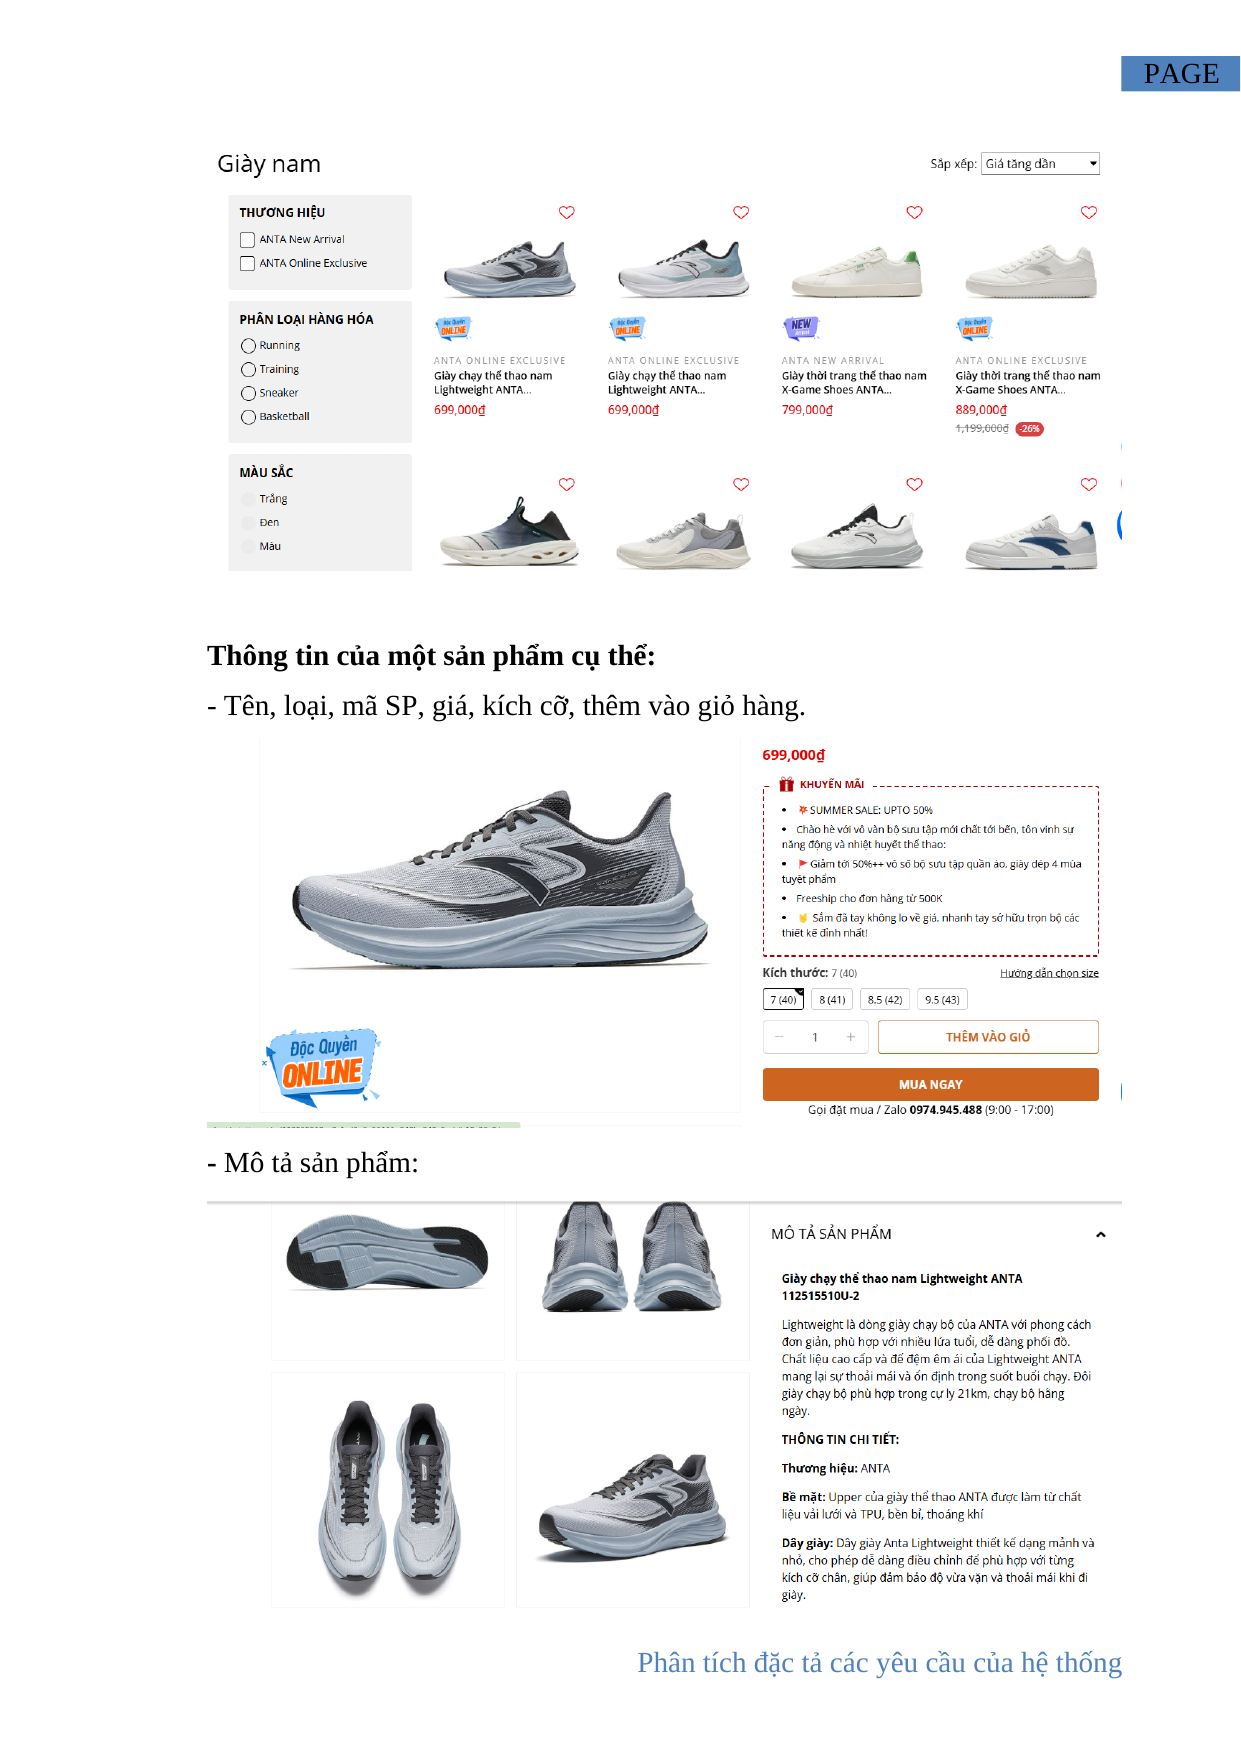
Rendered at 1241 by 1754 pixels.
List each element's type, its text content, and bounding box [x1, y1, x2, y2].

text - Mô tả sản phẩm: [207, 1145, 1122, 1178]
picture [206, 738, 1122, 1128]
text Thông tin của một sản phẩm cụ thể: [207, 638, 1122, 671]
text - Tên, loại, mã SP, giá, kích cỡ, thêm vào giỏ hàng. [207, 688, 1122, 722]
picture [206, 147, 1122, 571]
picture [206, 1195, 1122, 1608]
